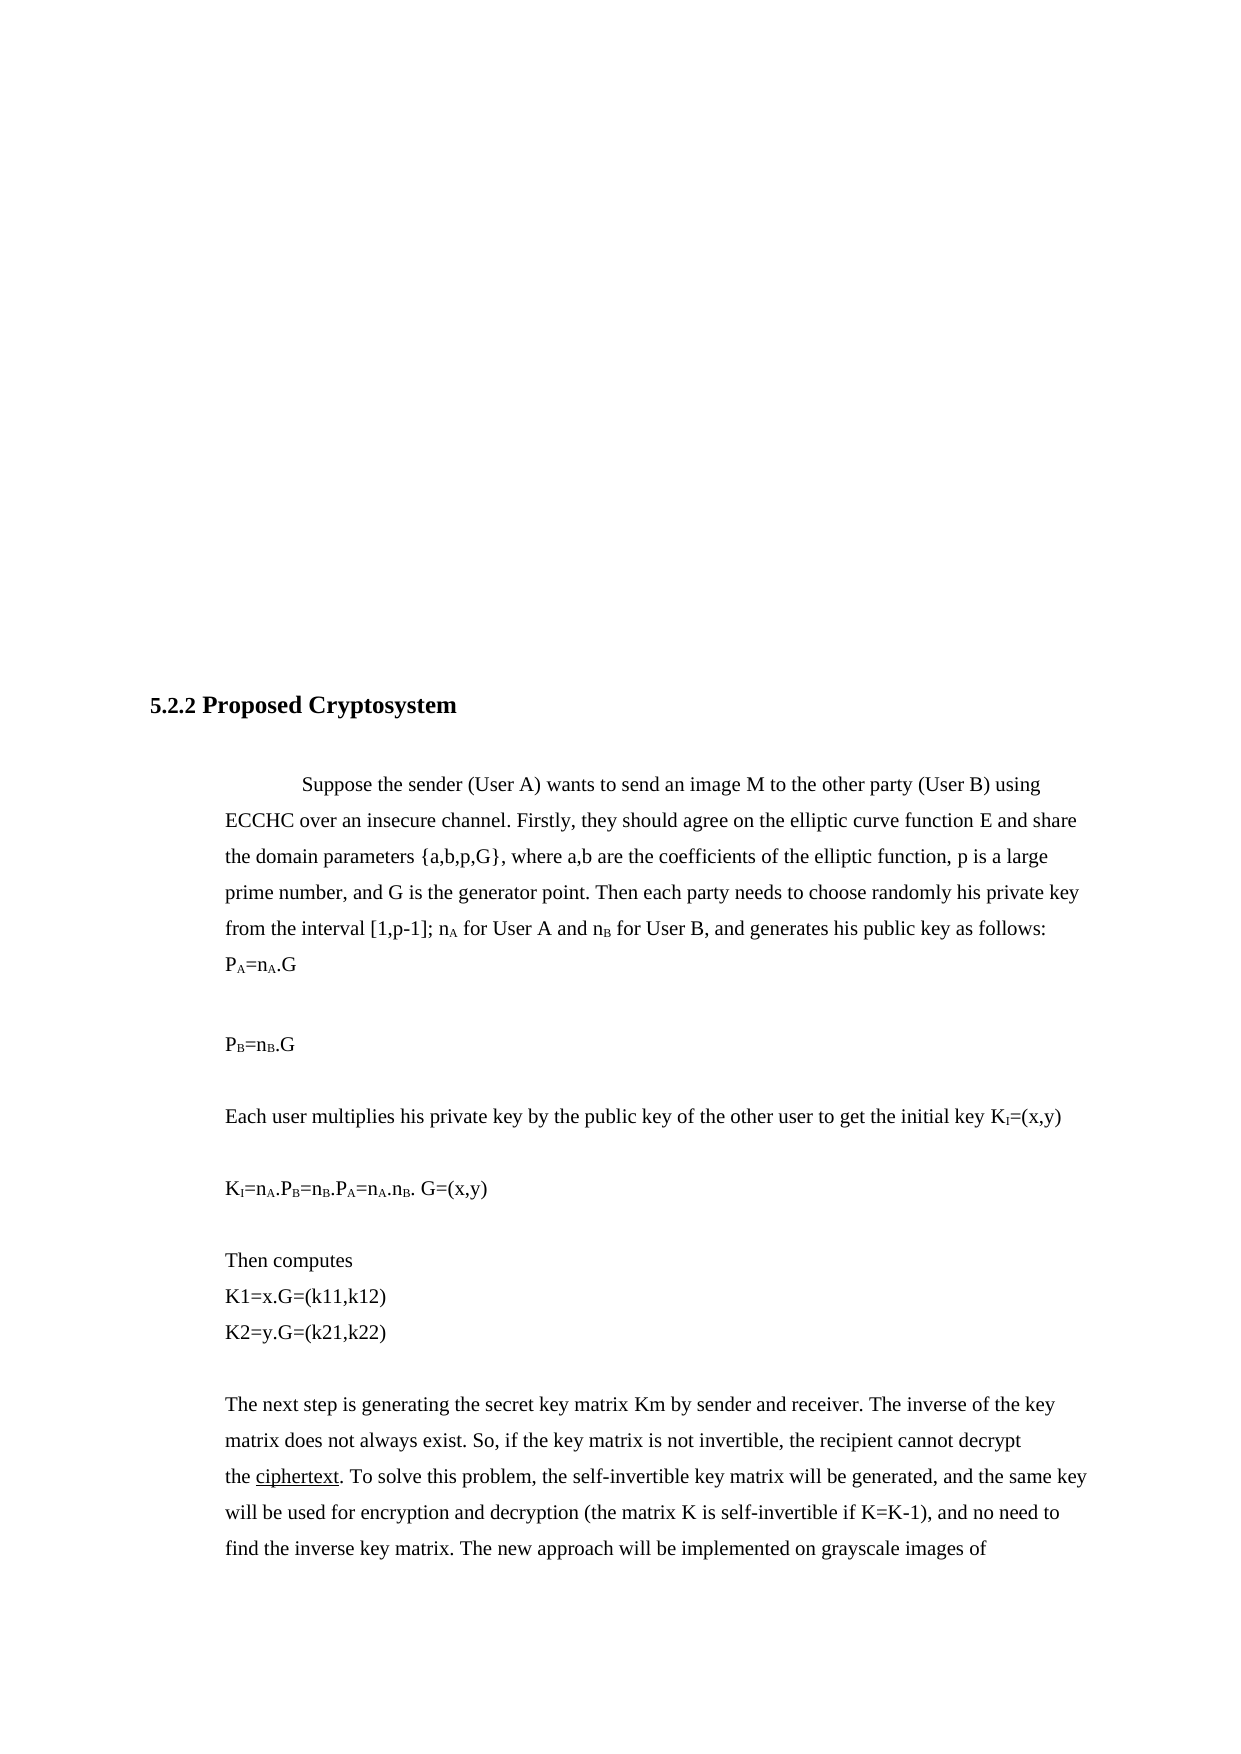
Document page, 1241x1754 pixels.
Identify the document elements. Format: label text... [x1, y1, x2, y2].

text Suppose the sender (User A) wants to send an image M to the other party (User B) using ECCHC over an insecure channel. Firstly, they should agree on the elliptic curve function E and share the domain parameters {a,b,p,G}, where a,b are the coefficients of the elliptic function, p is a large prime number, and G is the generator point. Then each party needs to choose randomly his private key from the interval [1,p-1]; nA for User A and nB for User B, and generates his public key as follows: [225, 772, 1090, 940]
text Then computes [150, 1248, 1090, 1272]
text K1=x.G=(k11,k12) [150, 1284, 1090, 1308]
text 5.2.2 Proposed Cryptosystem [150, 691, 1090, 719]
text Each user multiplies his private key by the public key of the other user to get the initial key KI=(x,y) [225, 1103, 1090, 1128]
text K2=y.G=(k21,k22) [150, 1320, 1090, 1344]
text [225, 1392, 1090, 1560]
text PA=nA.G [150, 952, 1090, 976]
text PB=nB.G [150, 1031, 1090, 1056]
text KI=nA.PB=nB.PA=nA.nB. G=(x,y) [150, 1176, 1090, 1200]
